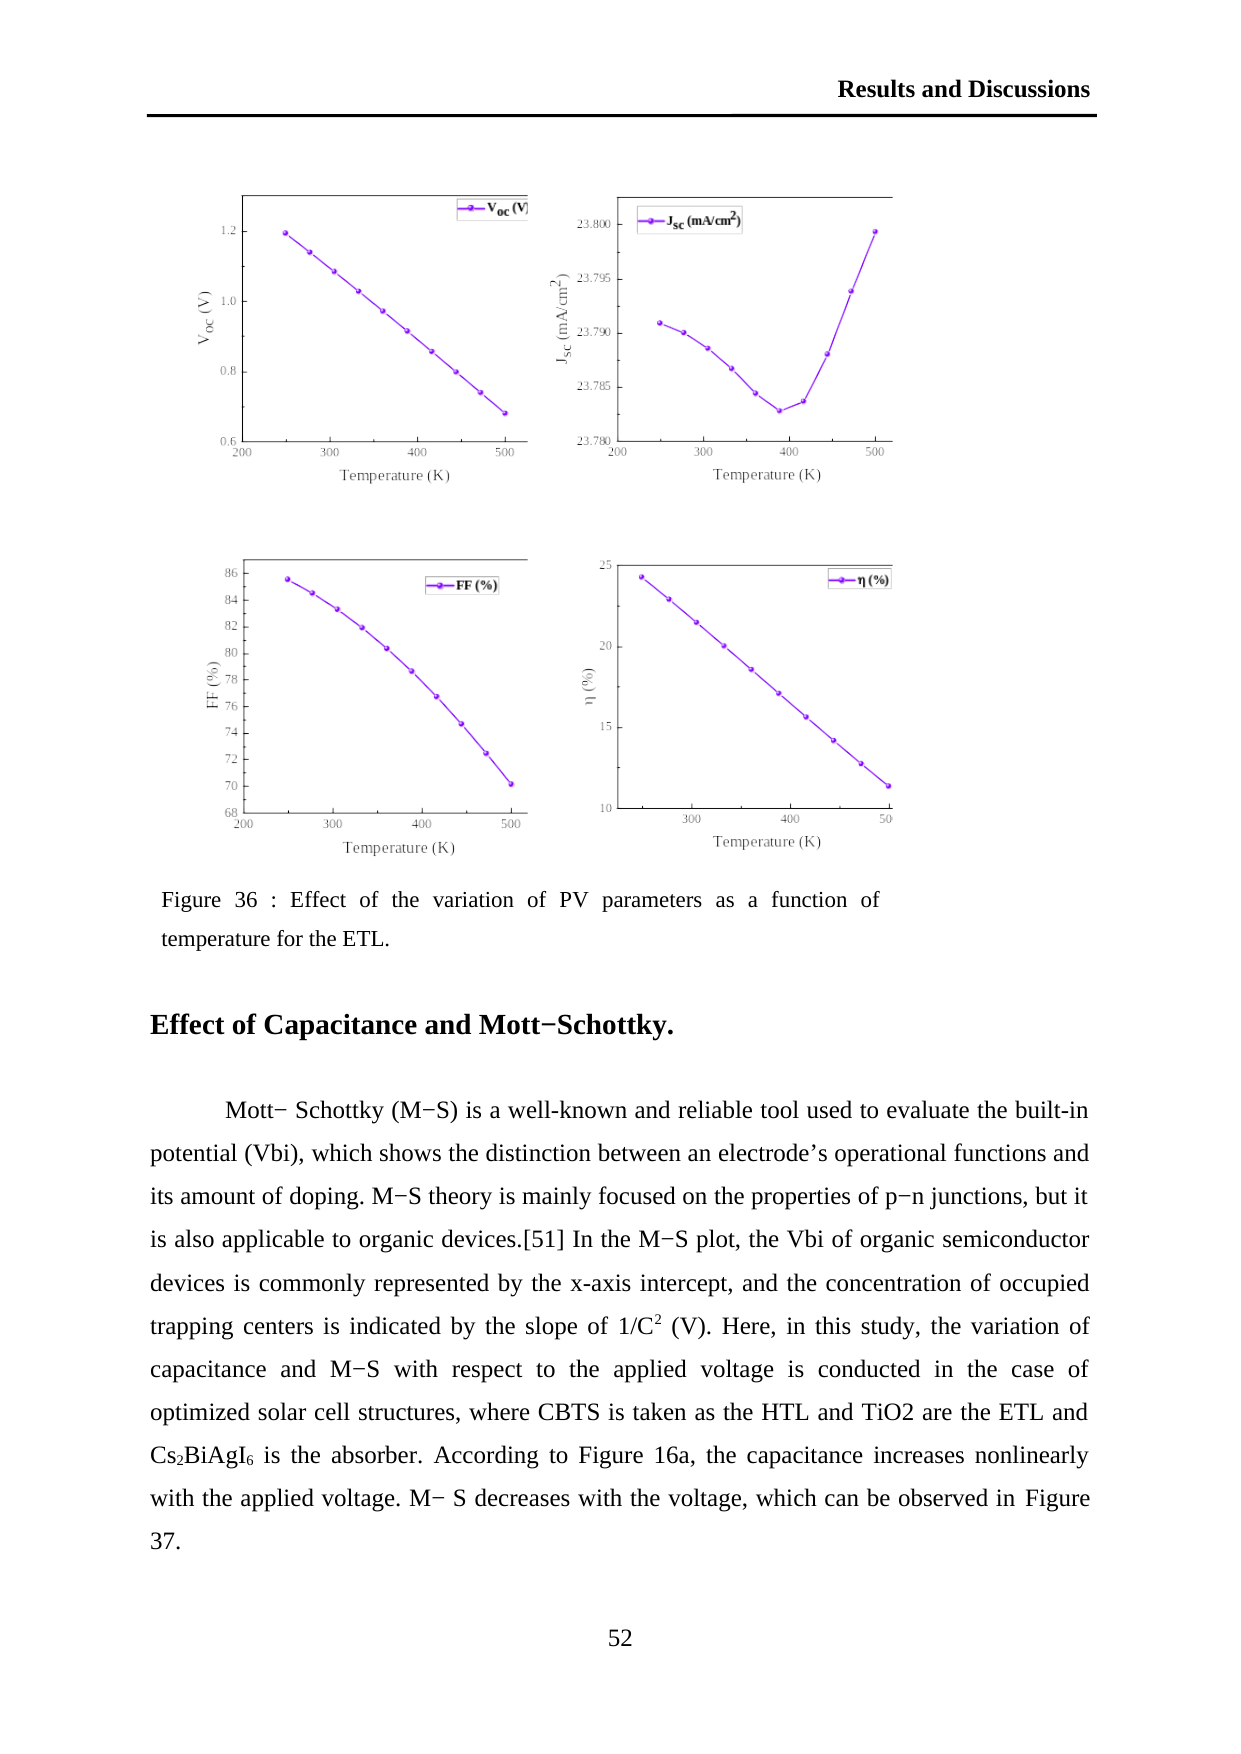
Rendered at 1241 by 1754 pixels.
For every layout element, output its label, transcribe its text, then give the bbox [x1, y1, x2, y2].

table_cell Figure 36 : Effect of the variation of PV parameters as a function of temperature for the ETL. [150, 886, 893, 966]
table_header [150, 150, 528, 513]
subtitle Effect of Capacitance and Mott−Schottky. [150, 1007, 1090, 1041]
table_header [528, 150, 893, 513]
table_cell [528, 513, 893, 886]
text Mott− Schottky (M−S) is a well-known and reliable tool used to evaluate the built-in potential (Vbi), which shows the distinction between an electrode’s operational functions and its amount of doping. M−S theory is mainly focused on the properties of p−n junctions, but it is also applicable to organic devices.[51] In the M−S plot, the Vbi of organic semiconductor devices is commonly represented by the x-axis intercept, and the concentration of occupied trapping centers is indicated by the slope of 1/C2 (V). Here, in this study, the variation of capacitance and M−S with respect to the applied voltage is conducted in the case of optimized solar cell structures, where CBTS is taken as the HTL and TiO2 are the ETL and Cs2BiAgI6 is the absorber. According to Figure 16a, the capacitance increases nonlinearly with the applied voltage. M− S decreases with the voltage, which can be observed in Figure 37. [150, 1095, 1090, 1555]
table_cell [150, 513, 528, 886]
